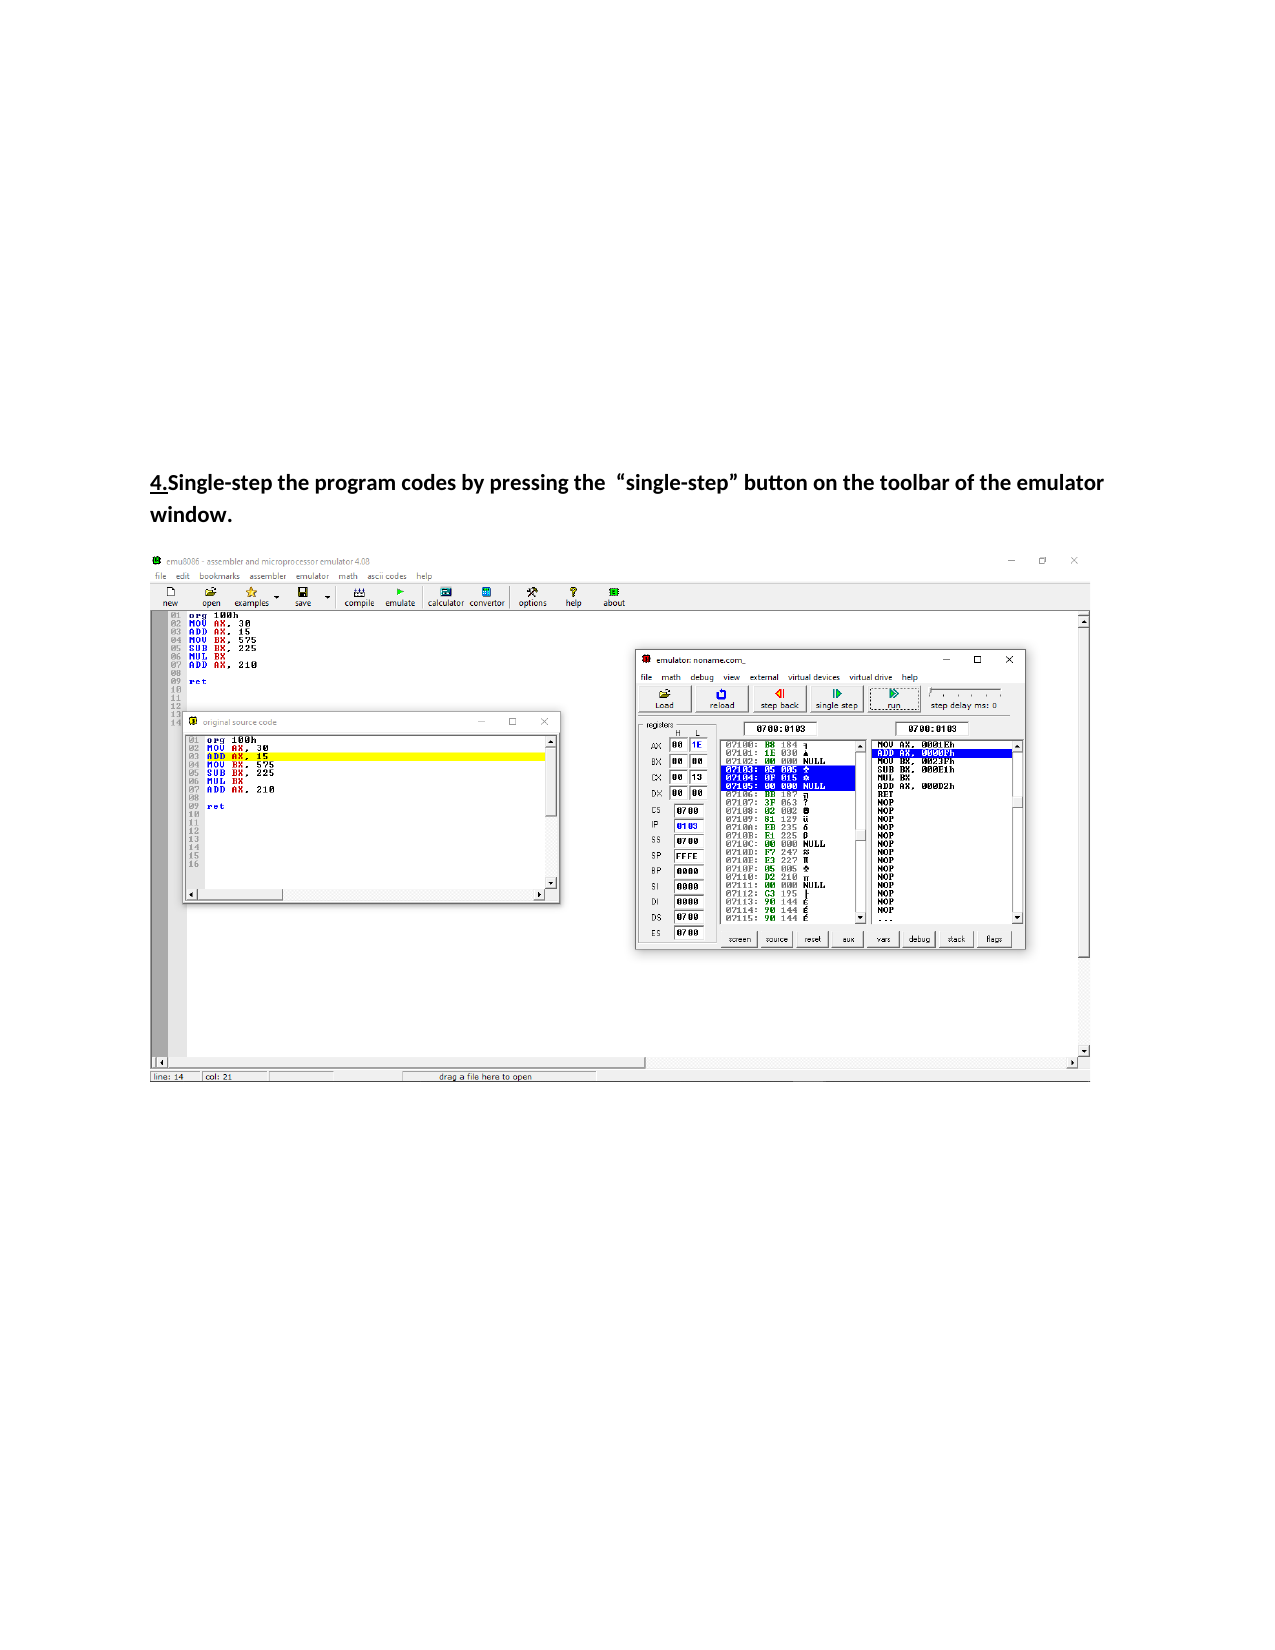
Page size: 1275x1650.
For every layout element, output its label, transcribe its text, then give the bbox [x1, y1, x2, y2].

picture [150, 553, 1091, 1082]
text 4.Single-step the program codes by pressing the “single-step” button on the toolbar of the emulator window. [150, 468, 1125, 528]
